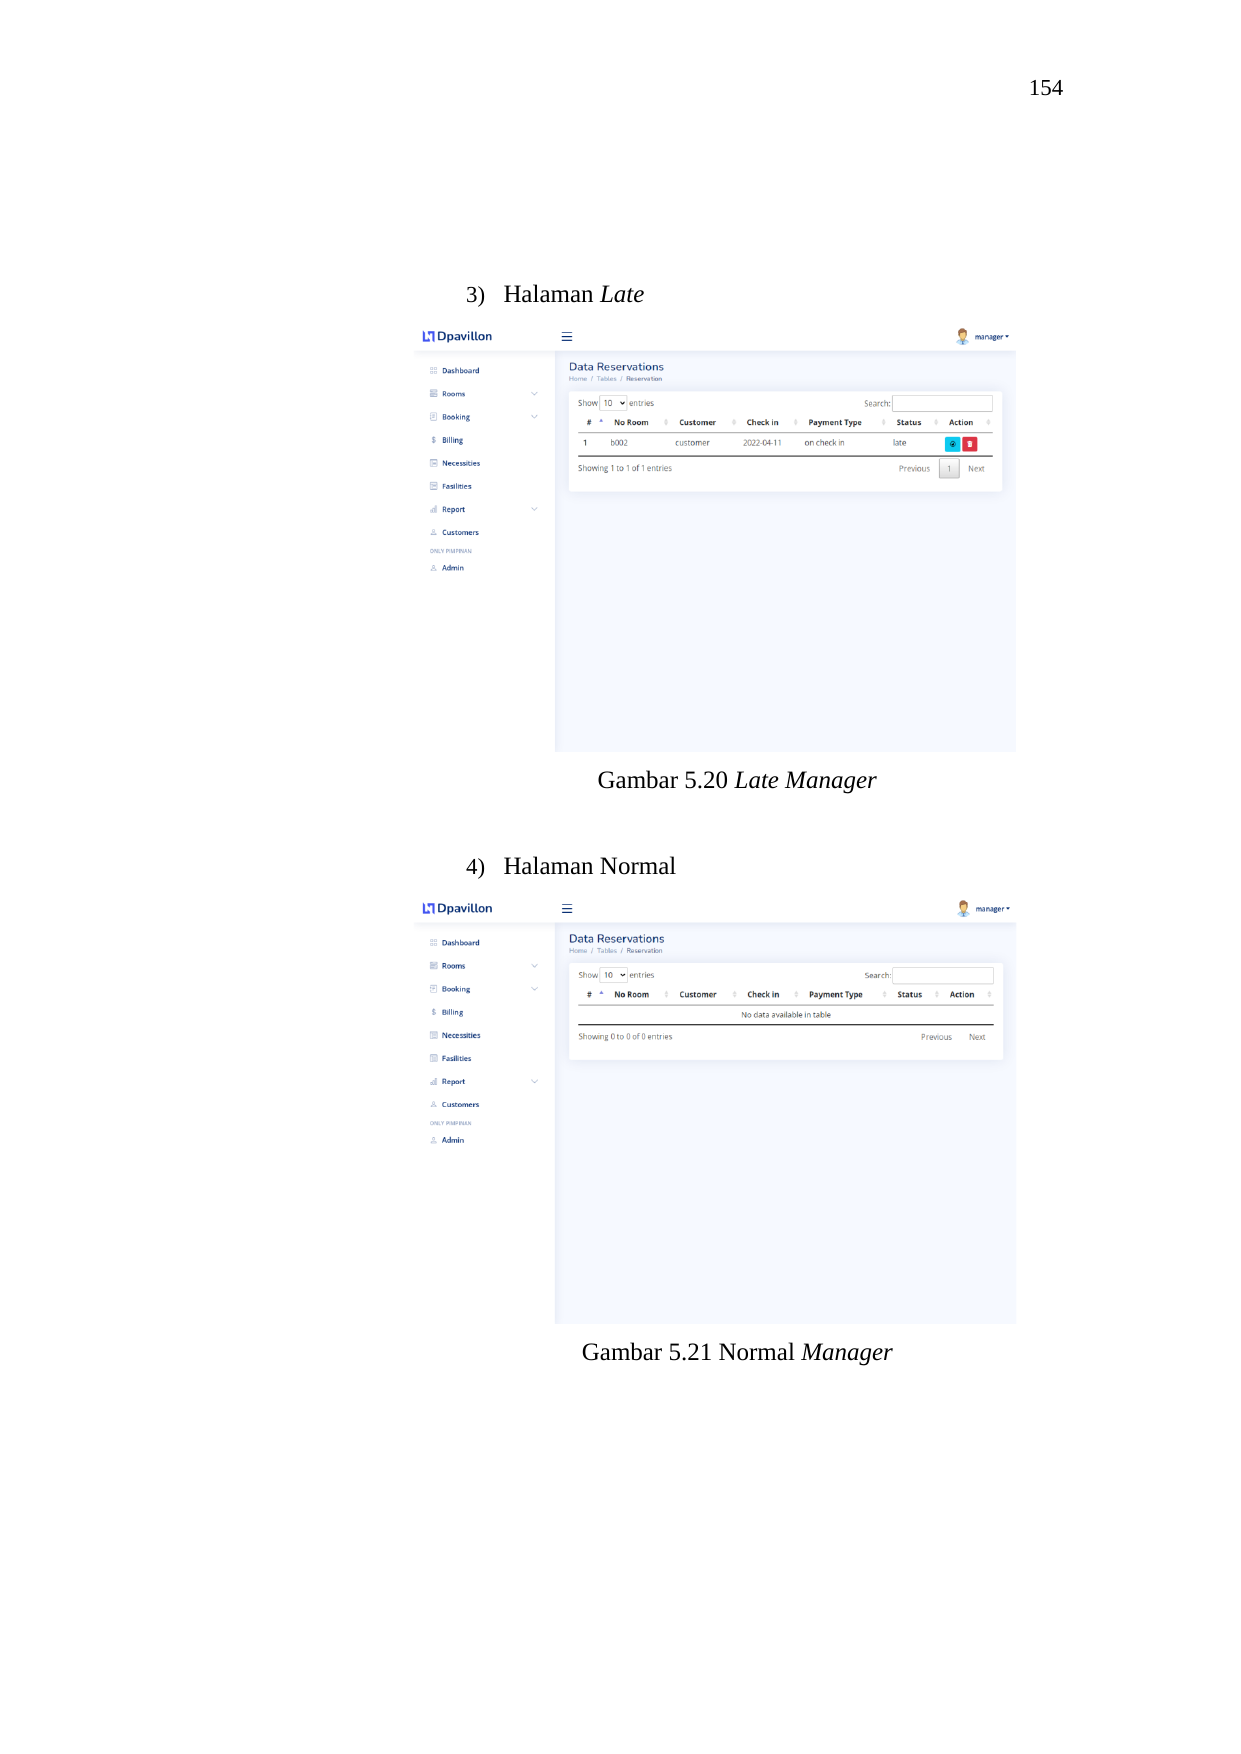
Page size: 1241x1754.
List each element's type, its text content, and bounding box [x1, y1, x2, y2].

picture [413, 322, 1016, 752]
list Halaman Normal [466, 851, 1063, 880]
text Gambar 5.21 Normal Manager [413, 1337, 1063, 1365]
list Halaman Late [466, 279, 1063, 308]
text Gambar 5.20 Late Manager [413, 765, 1063, 794]
picture [413, 894, 1017, 1324]
